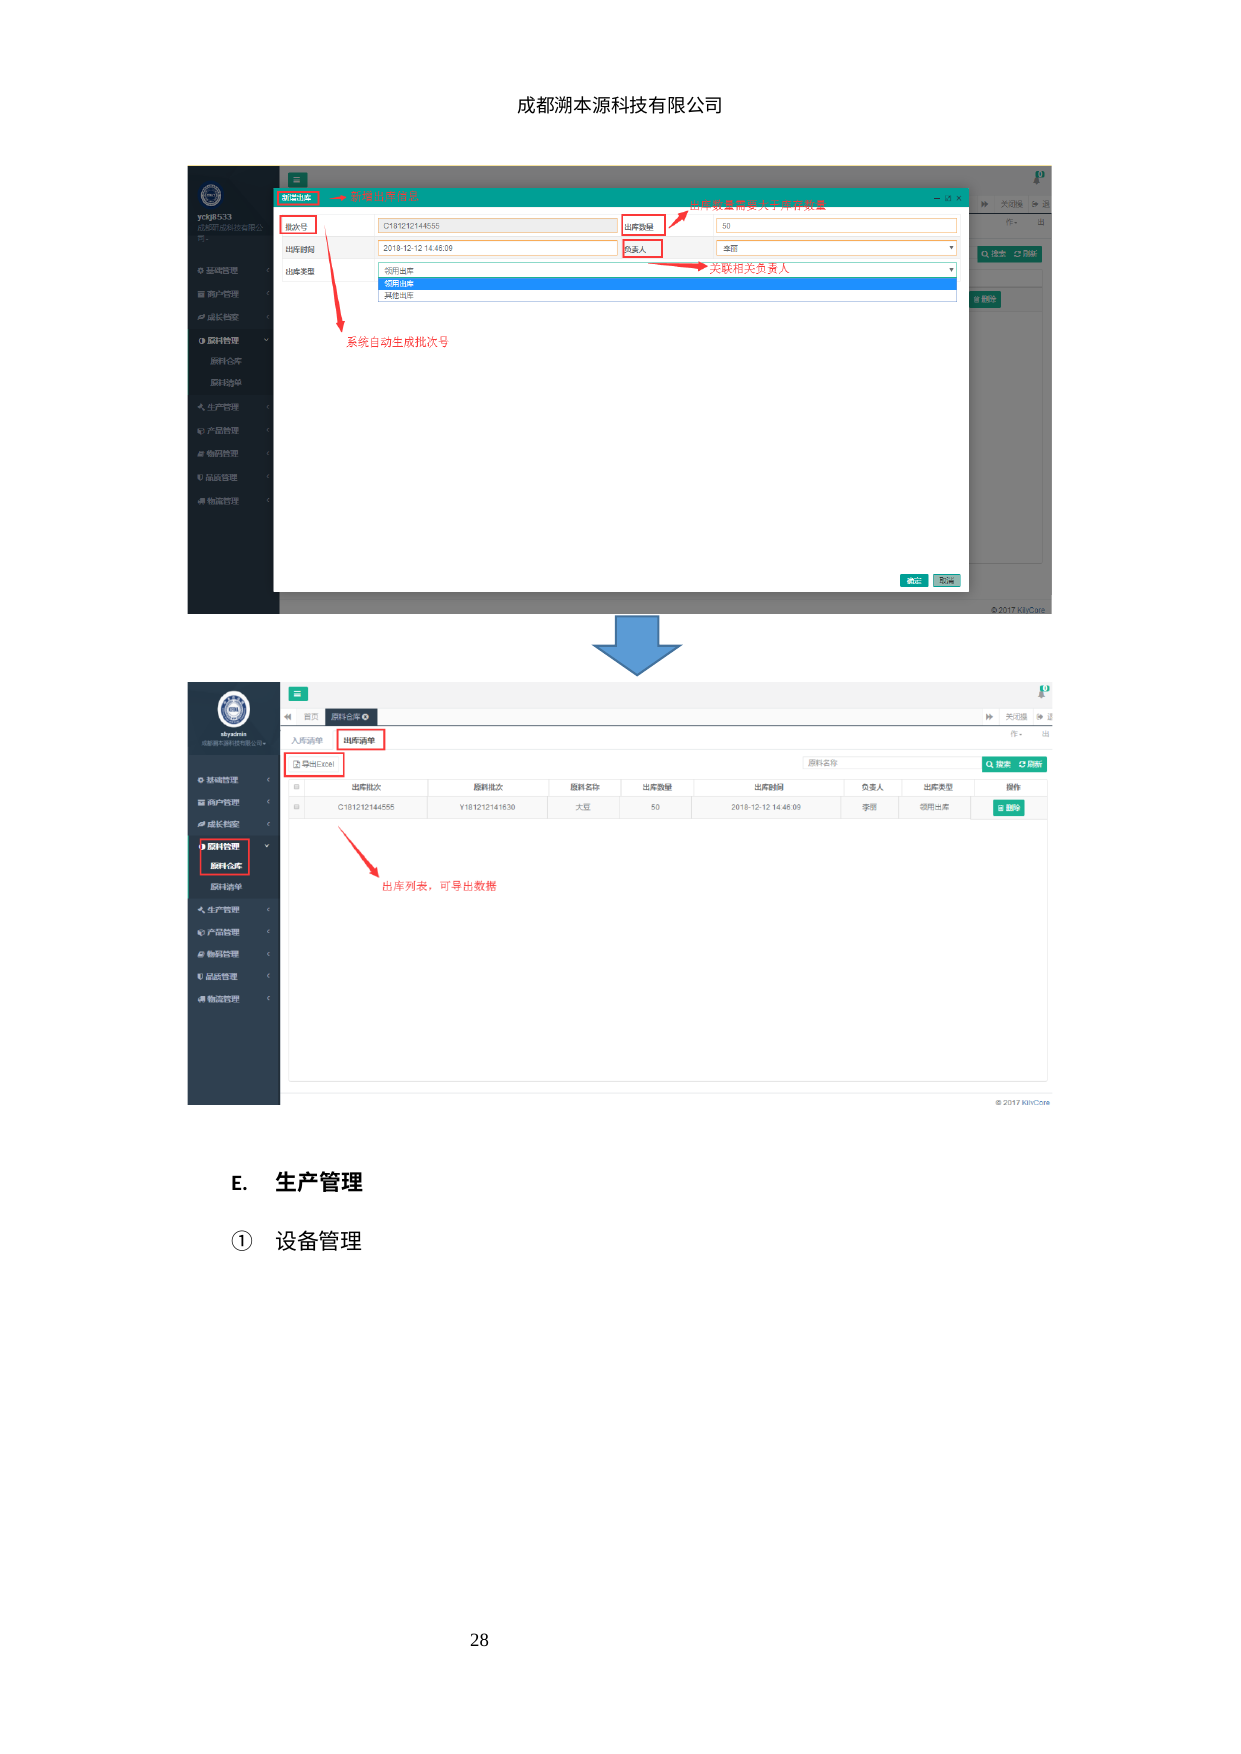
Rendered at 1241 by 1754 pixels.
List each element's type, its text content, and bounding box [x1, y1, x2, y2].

subtitle 生产管理 [231, 1164, 1053, 1197]
picture [187, 165, 1052, 614]
picture [187, 682, 1053, 1105]
list 设备管理 [187, 1224, 1053, 1256]
